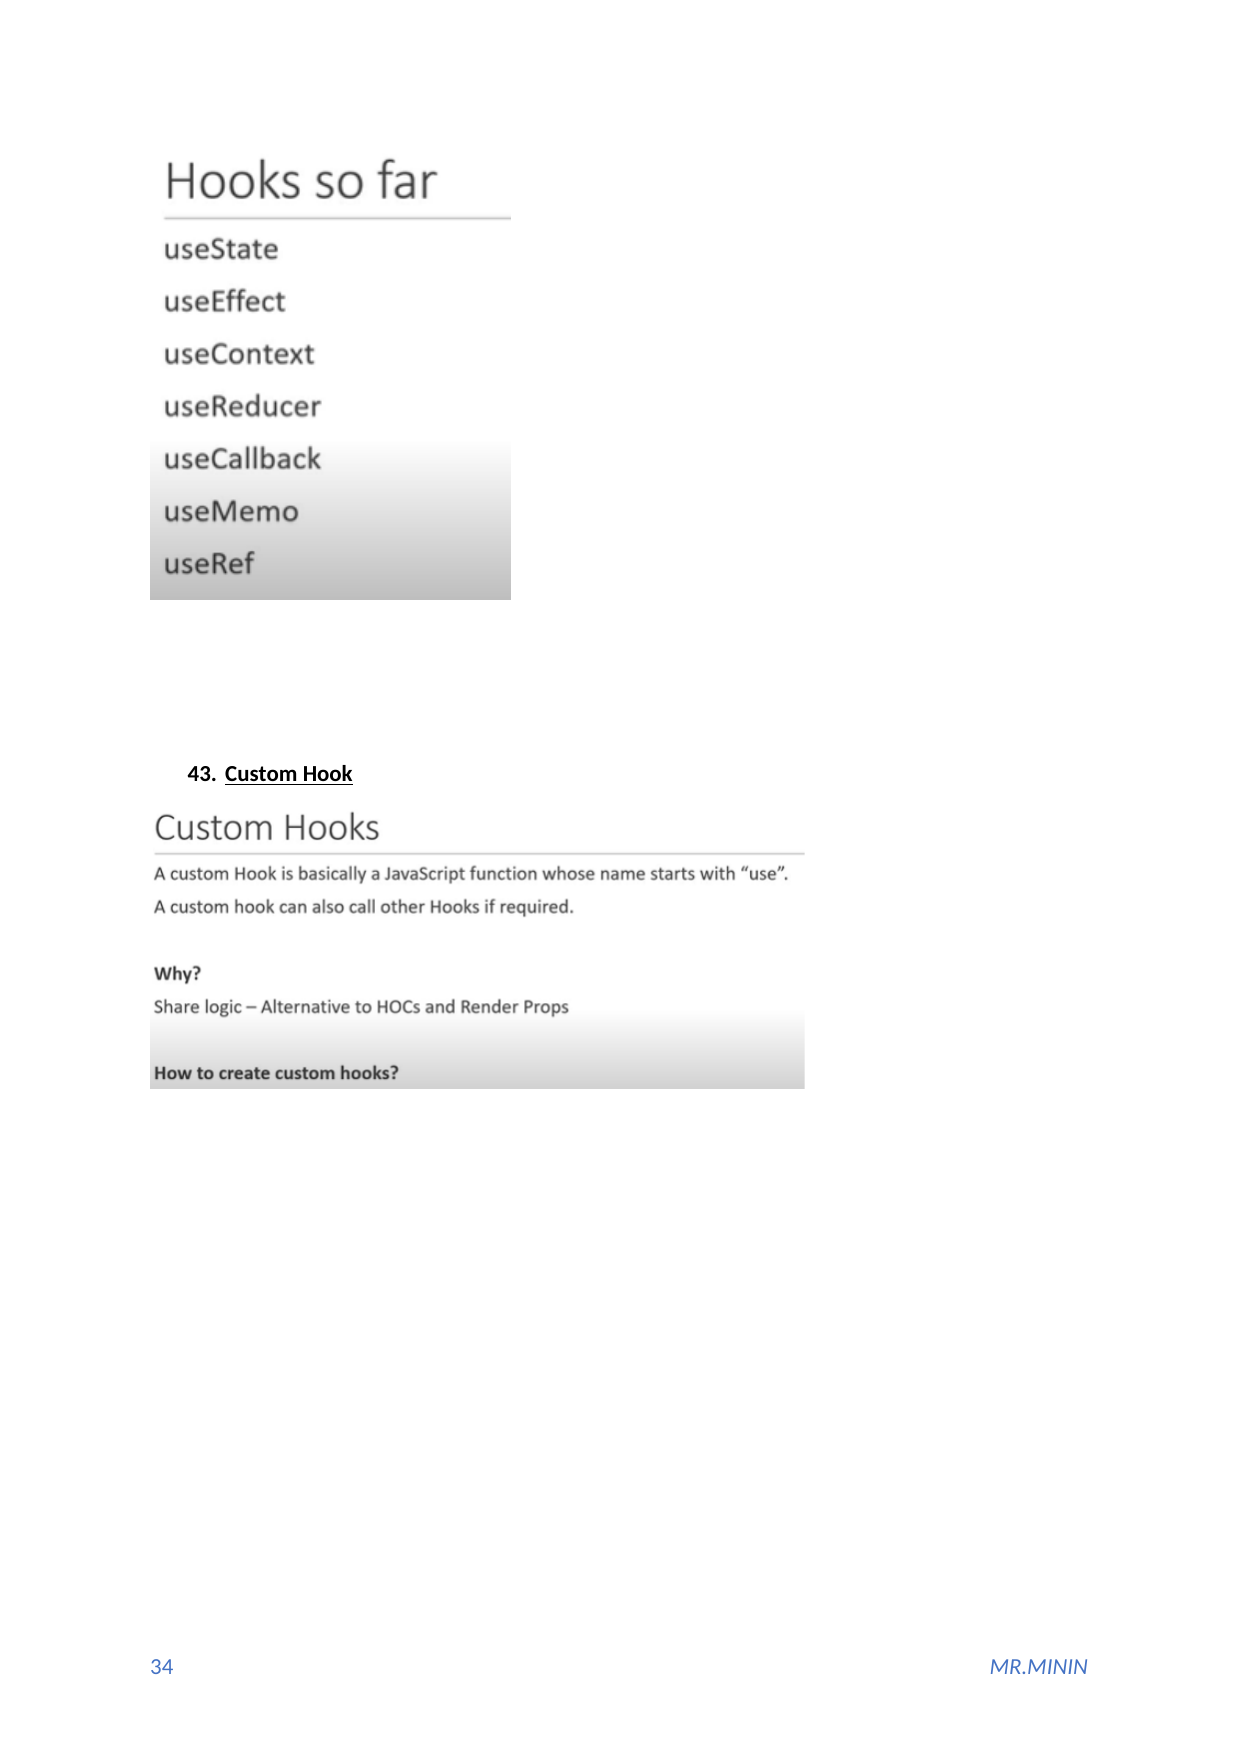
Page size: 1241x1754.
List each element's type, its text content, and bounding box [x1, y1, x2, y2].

list Custom Hook [187, 759, 1090, 787]
picture [150, 150, 511, 600]
picture [150, 806, 805, 1089]
